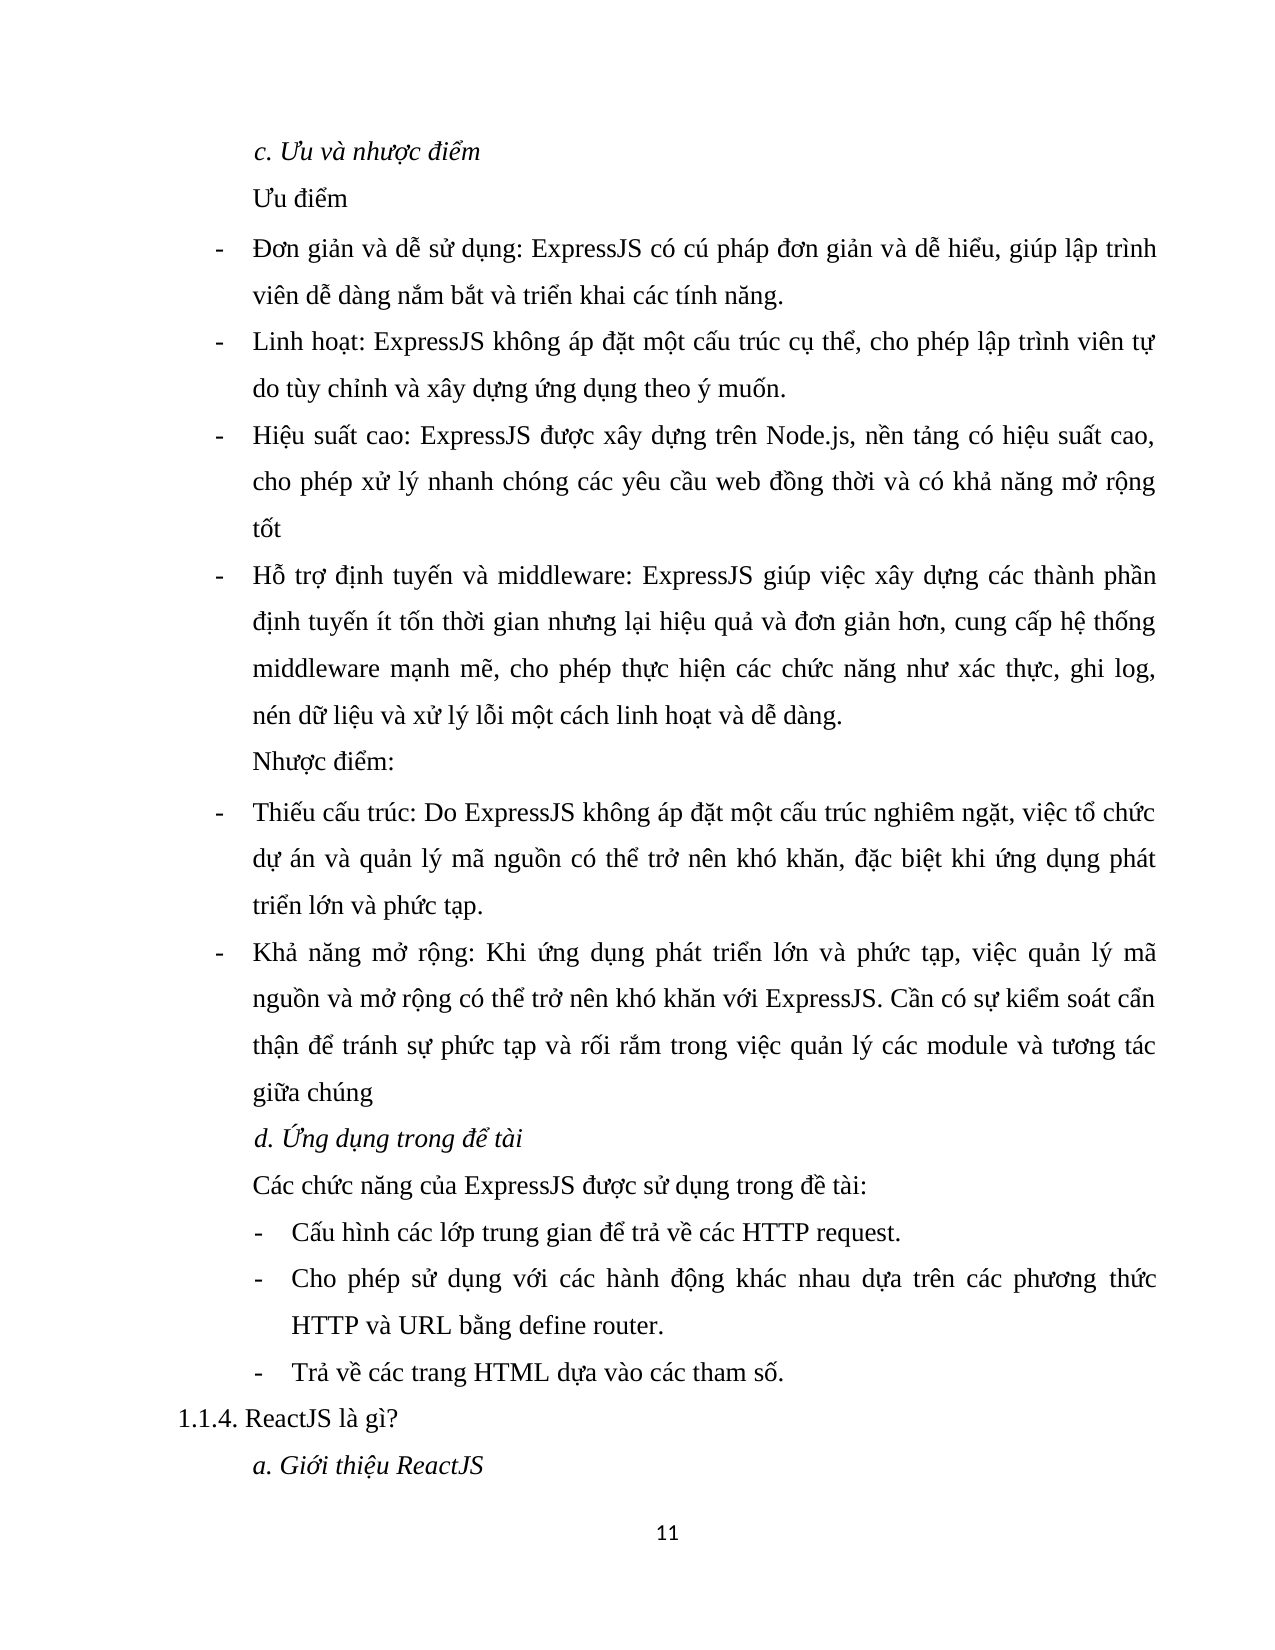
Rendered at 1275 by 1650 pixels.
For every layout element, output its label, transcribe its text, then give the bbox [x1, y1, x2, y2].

text Các chức năng của ExpressJS được sử dụng trong đề tài: [177, 1169, 1157, 1200]
list Khả năng mở rộng: Khi ứng dụng phát triển lớn và phức tạp, việc quản lý mã nguồn và mở rộng có thể trở nên khó khăn với ExpressJS. Cần có sự kiểm soát cẩn thận để tránh sự phức tạp và rối rắm trong việc quản lý các module và tương tác giữa chúng [215, 936, 1157, 1107]
list ReactJS là gì? [177, 1402, 1157, 1433]
list Cho phép sử dụng với các hành động khác nhau dựa trên các phương thức HTTP và URL bằng define router. [254, 1262, 1157, 1340]
list Giới thiệu ReactJS [252, 1449, 1157, 1480]
list Ứng dụng trong để tài [254, 1122, 1157, 1153]
list Hiệu suất cao: ExpressJS được xây dựng trên Node.js, nền tảng có hiệu suất cao, cho phép xử lý nhanh chóng các yêu cầu web đồng thời và có khả năng mở rộng tốt [215, 419, 1157, 543]
list Thiếu cấu trúc: Do ExpressJS không áp đặt một cấu trúc nghiêm ngặt, việc tổ chức dự án và quản lý mã nguồn có thể trở nên khó khăn, đặc biệt khi ứng dụng phát triển lớn và phức tạp. [215, 796, 1157, 920]
list Trả về các trang HTML dựa vào các tham số. [254, 1356, 1157, 1387]
list Ưu và nhược điểm [254, 135, 1157, 166]
text Nhược điểm: [177, 746, 1157, 777]
list Cấu hình các lớp trung gian để trả về các HTTP request. [254, 1216, 1157, 1247]
list Đơn giản và dễ sử dụng: ExpressJS có cú pháp đơn giản và dễ hiểu, giúp lập trình viên dễ dàng nắm bắt và triển khai các tính năng. [215, 232, 1157, 310]
list Hỗ trợ định tuyến và middleware: ExpressJS giúp việc xây dựng các thành phần định tuyến ít tốn thời gian nhưng lại hiệu quả và đơn giản hơn, cung cấp hệ thống middleware mạnh mẽ, cho phép thực hiện các chức năng như xác thực, ghi log, nén dữ liệu và xử lý lỗi một cách linh hoạt và dễ dàng. [215, 559, 1157, 730]
list Linh hoạt: ExpressJS không áp đặt một cấu trúc cụ thể, cho phép lập trình viên tự do tùy chỉnh và xây dựng ứng dụng theo ý muốn. [215, 326, 1157, 403]
text Ưu điểm [177, 182, 1157, 213]
